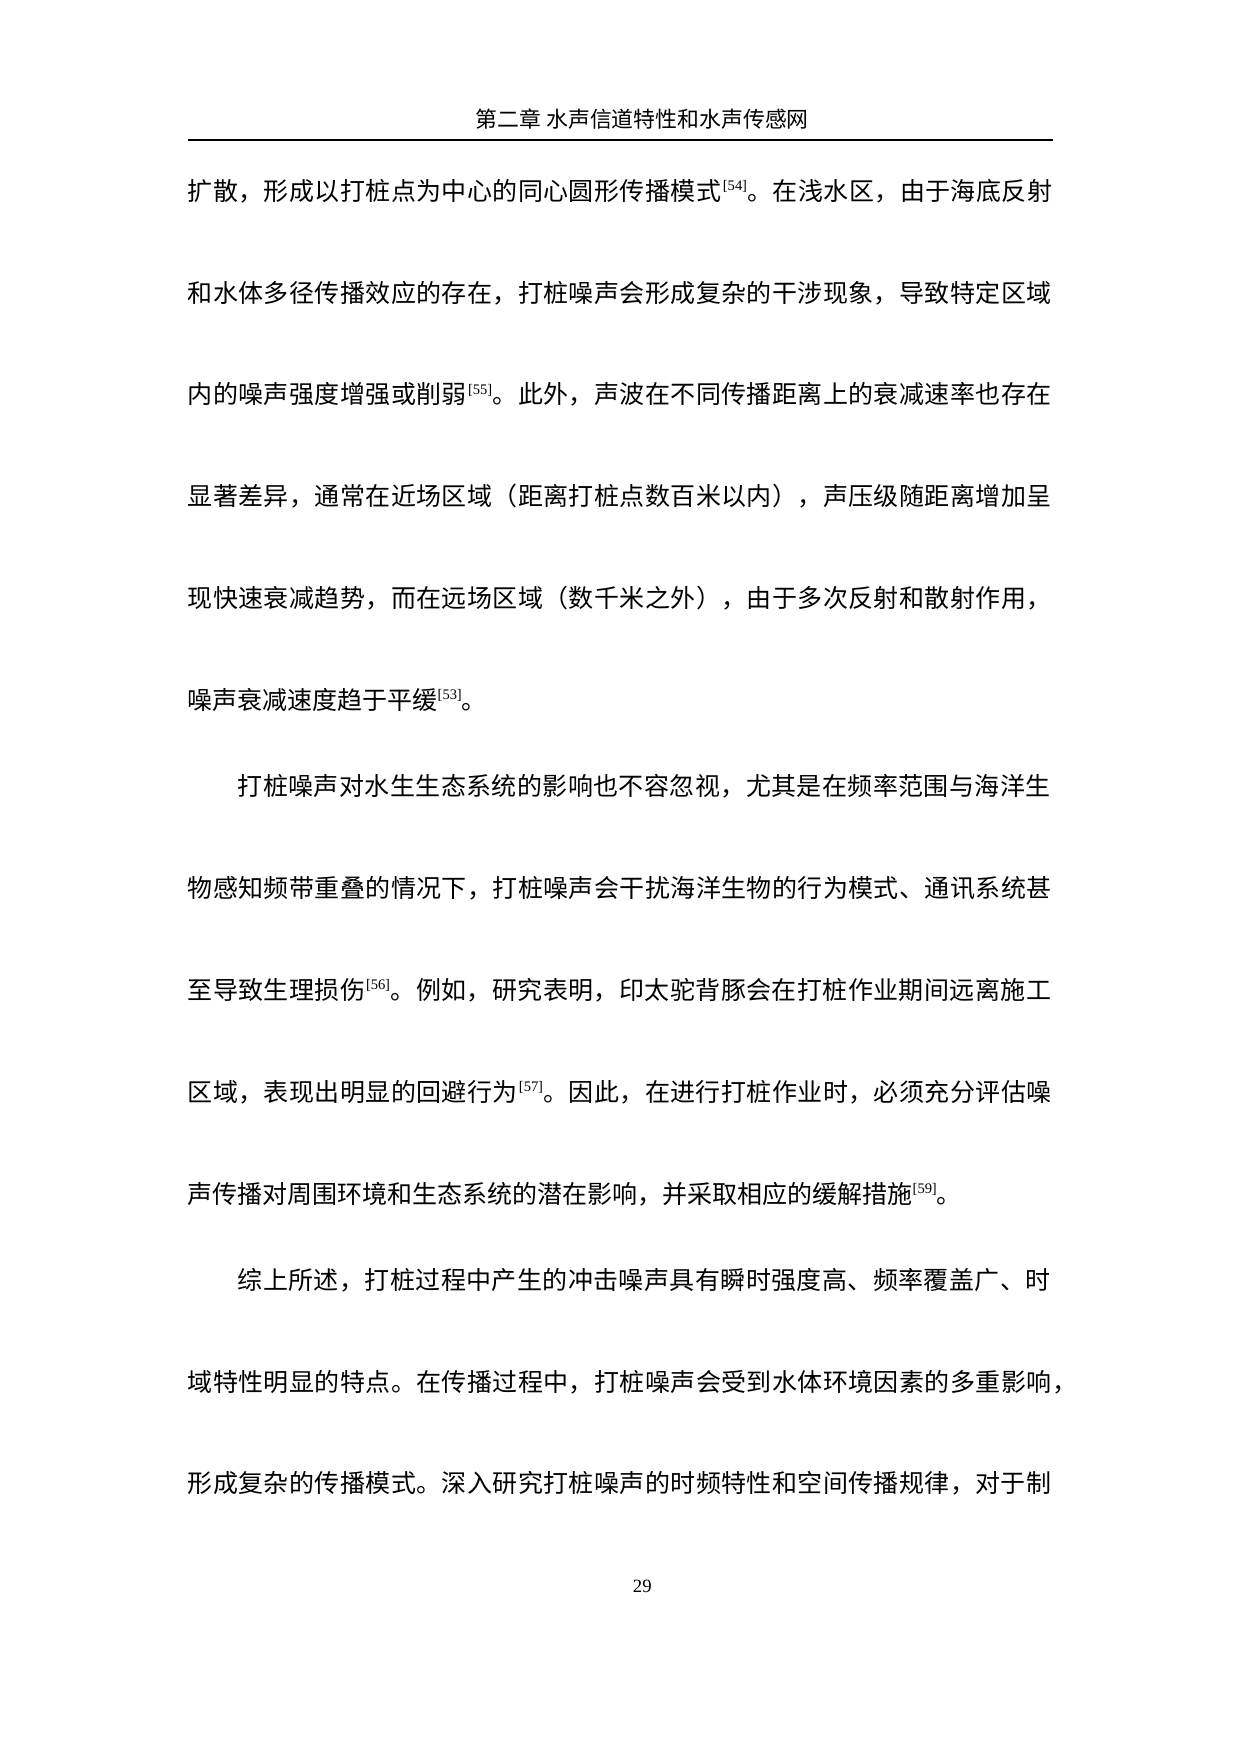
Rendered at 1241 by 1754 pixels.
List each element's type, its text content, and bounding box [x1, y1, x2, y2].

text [187, 155, 1053, 733]
text 打桩噪声对水生生态系统的影响也不容忽视，尤其是在频率范围与海洋生物感知频带重叠的情况下，打桩噪声会干扰海洋生物的行为模式、通讯系统甚至导致生理损伤[56]。例如，研究表明，印太驼背豚会在打桩作业期间远离施工区域，表现出明显的回避行为[57]。因此，在进行打桩作业时，必须充分评估噪声传播对周围环境和生态系统的潜在影响，并采取相应的缓解措施[59]。 [187, 751, 1053, 1226]
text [187, 1244, 1053, 1516]
